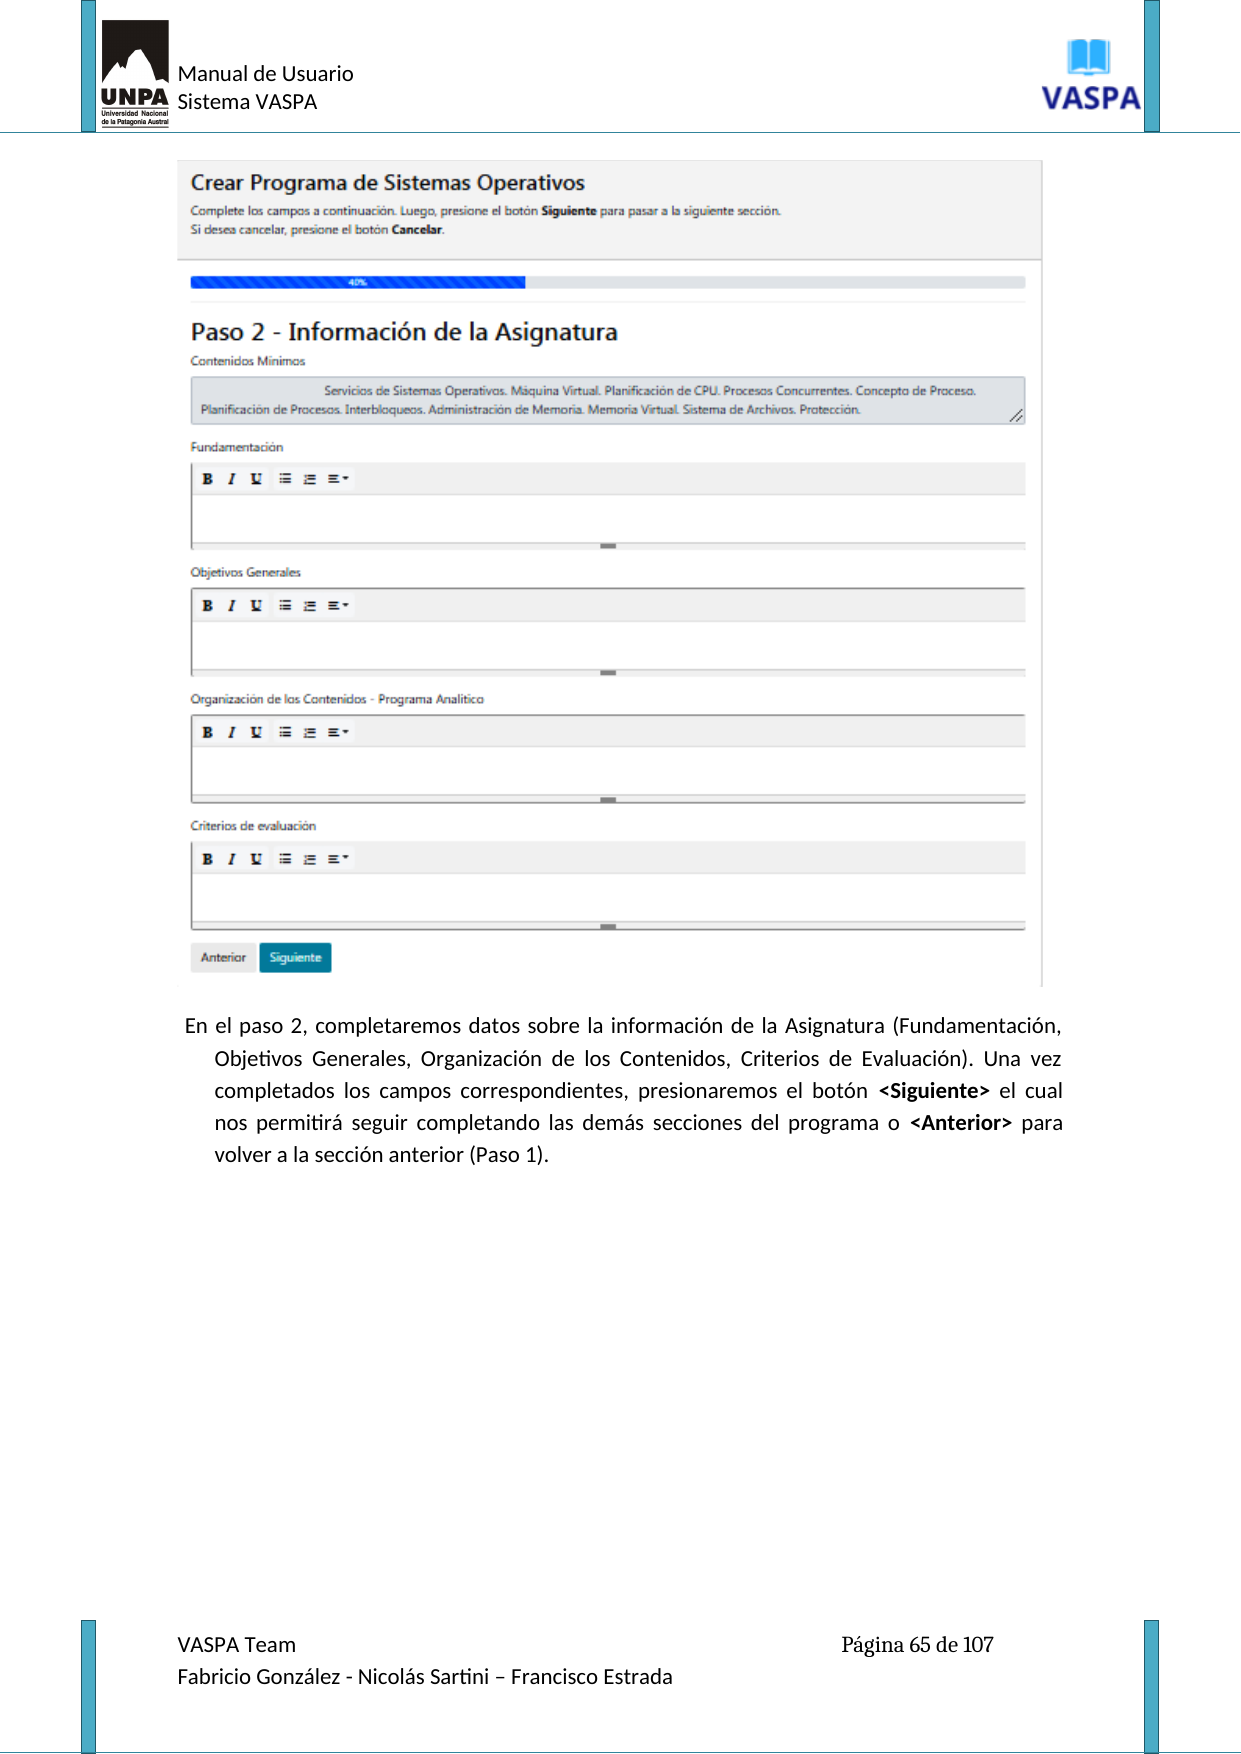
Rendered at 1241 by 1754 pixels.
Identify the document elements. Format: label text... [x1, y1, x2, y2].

picture [100, 18, 170, 129]
picture [177, 160, 1043, 987]
picture [1036, 19, 1146, 129]
text En el paso 2, completaremos datos sobre la información de la Asignatura (Fundamentación, Objetivos Generales, Organización de los Contenidos, Criterios de Evaluación). Una vez completados los campos correspondientes, presionaremos el botón <Siguiente> el cual nos permitirá seguir completando las demás secciones del programa o <Anterior> para volver a la sección anterior (Paso 1). [177, 1011, 1063, 1168]
